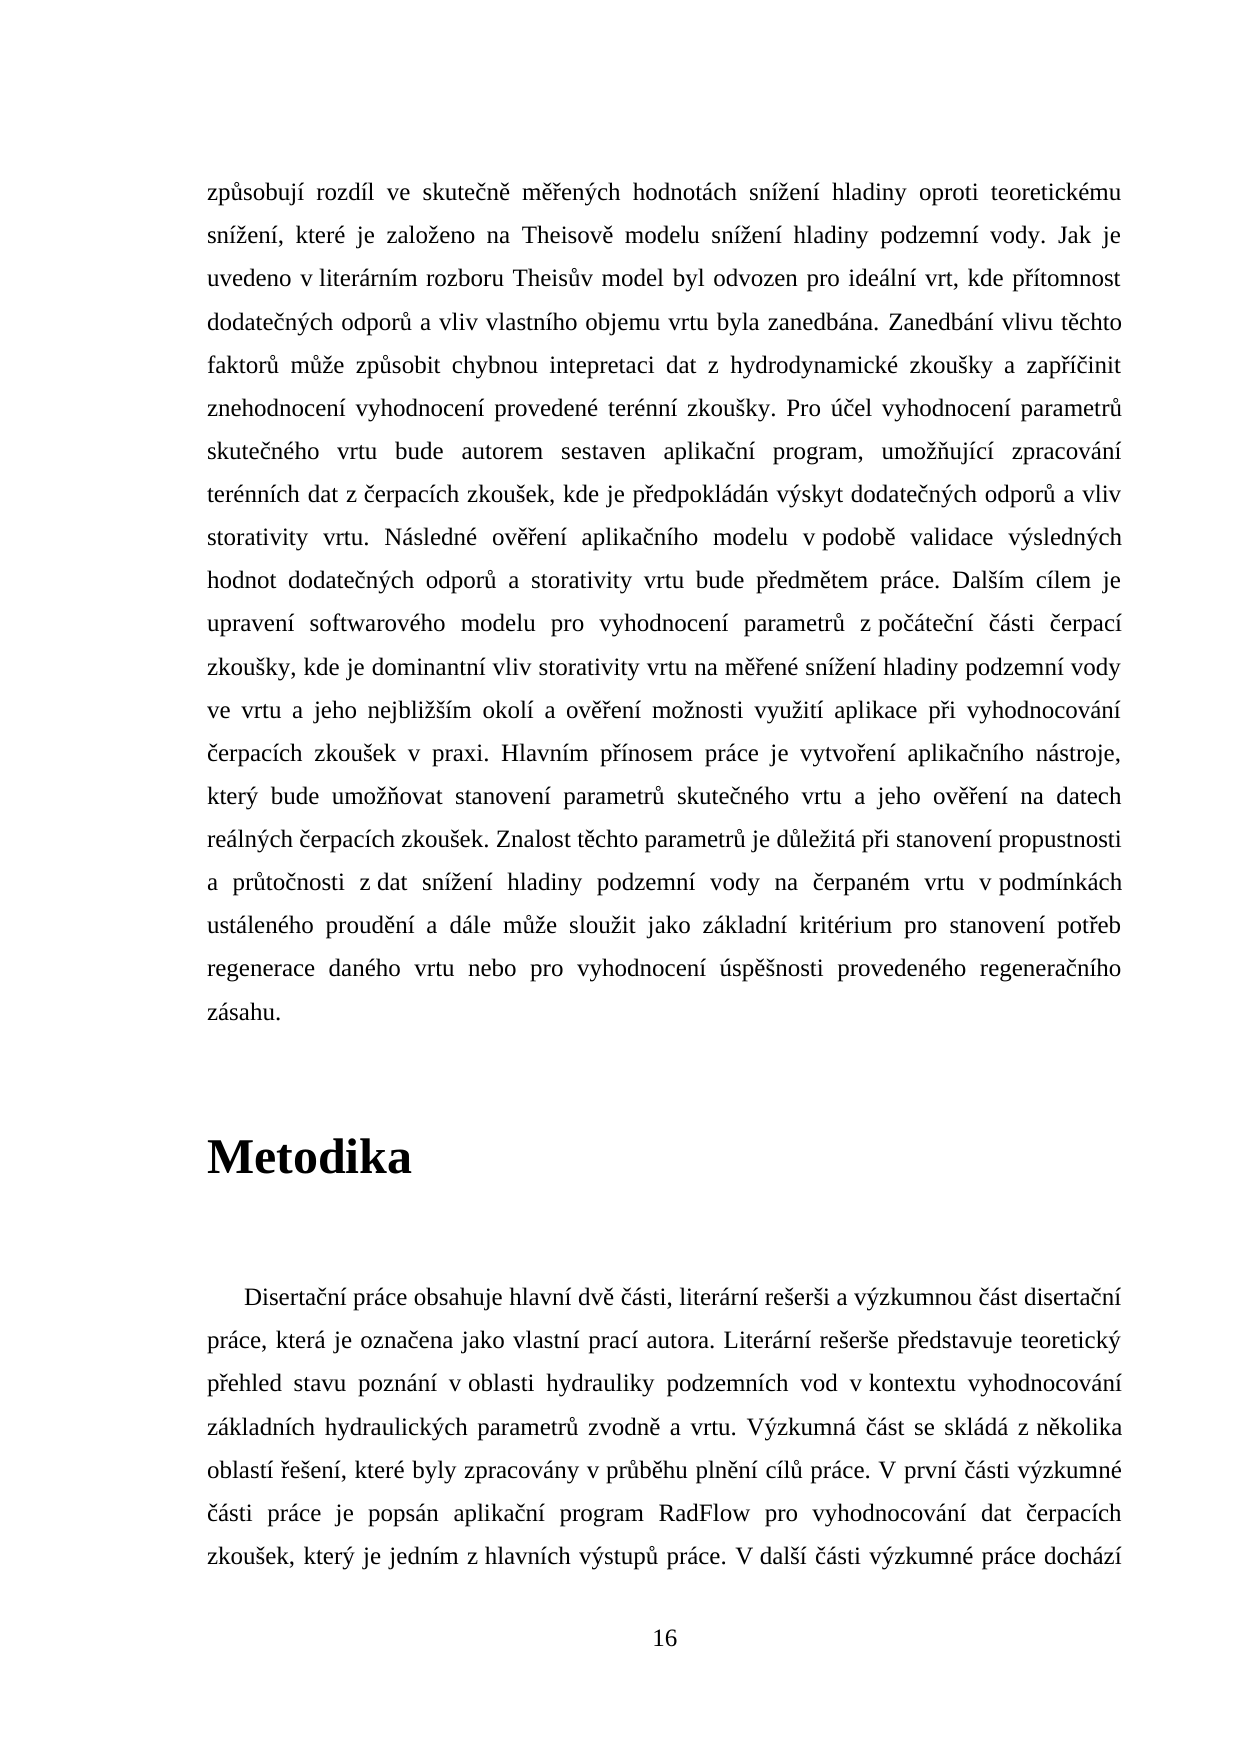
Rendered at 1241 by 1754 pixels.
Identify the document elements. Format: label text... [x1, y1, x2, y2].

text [207, 177, 1122, 1025]
subtitle Metodika [207, 1127, 1122, 1185]
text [207, 1282, 1122, 1570]
